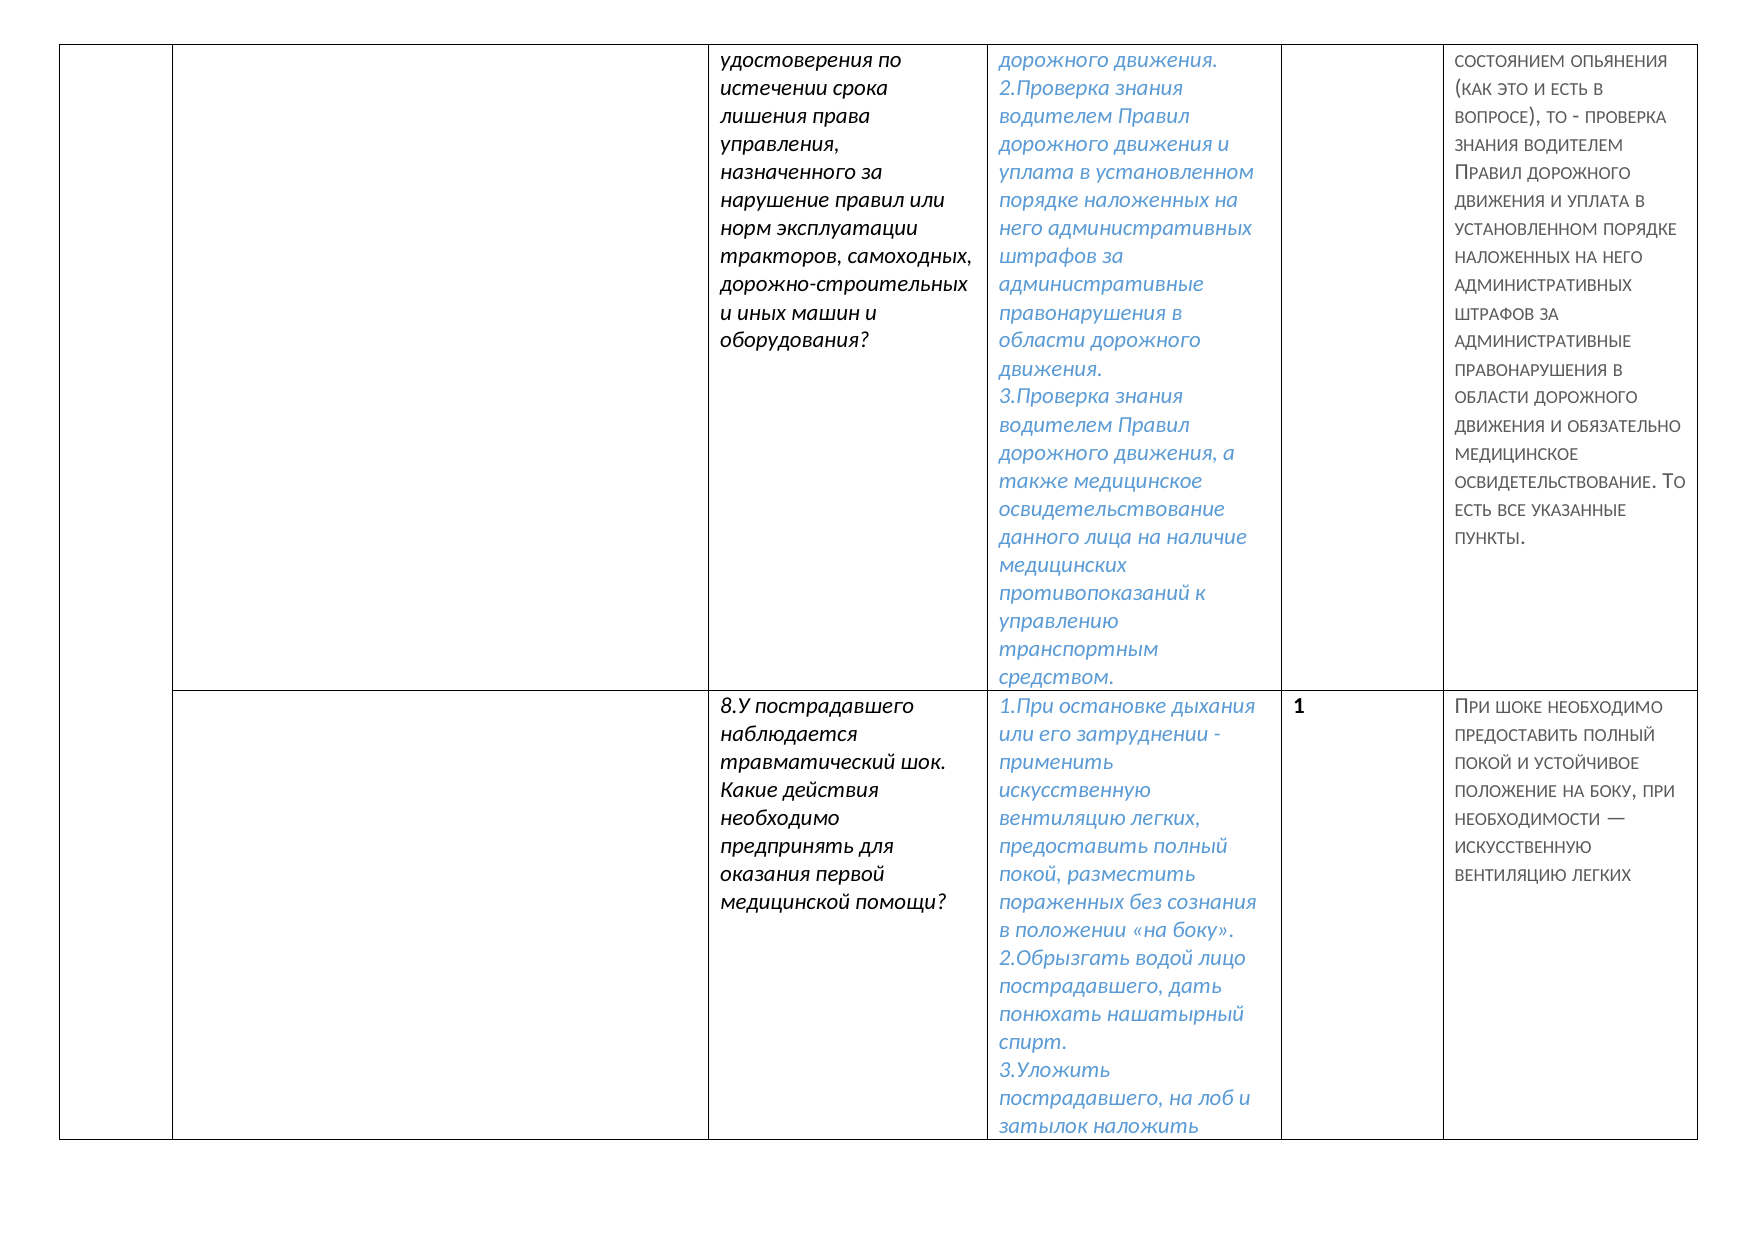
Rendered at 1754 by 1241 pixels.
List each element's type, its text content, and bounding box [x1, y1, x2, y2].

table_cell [988, 691, 1281, 1139]
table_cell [709, 691, 987, 1139]
table_cell [173, 45, 708, 690]
table_cell 2 [1282, 45, 1443, 690]
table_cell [1444, 45, 1697, 690]
table_cell [173, 691, 708, 1139]
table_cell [1444, 691, 1697, 1139]
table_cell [709, 45, 987, 690]
table_cell 1 [1282, 691, 1443, 1139]
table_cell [988, 45, 1281, 690]
